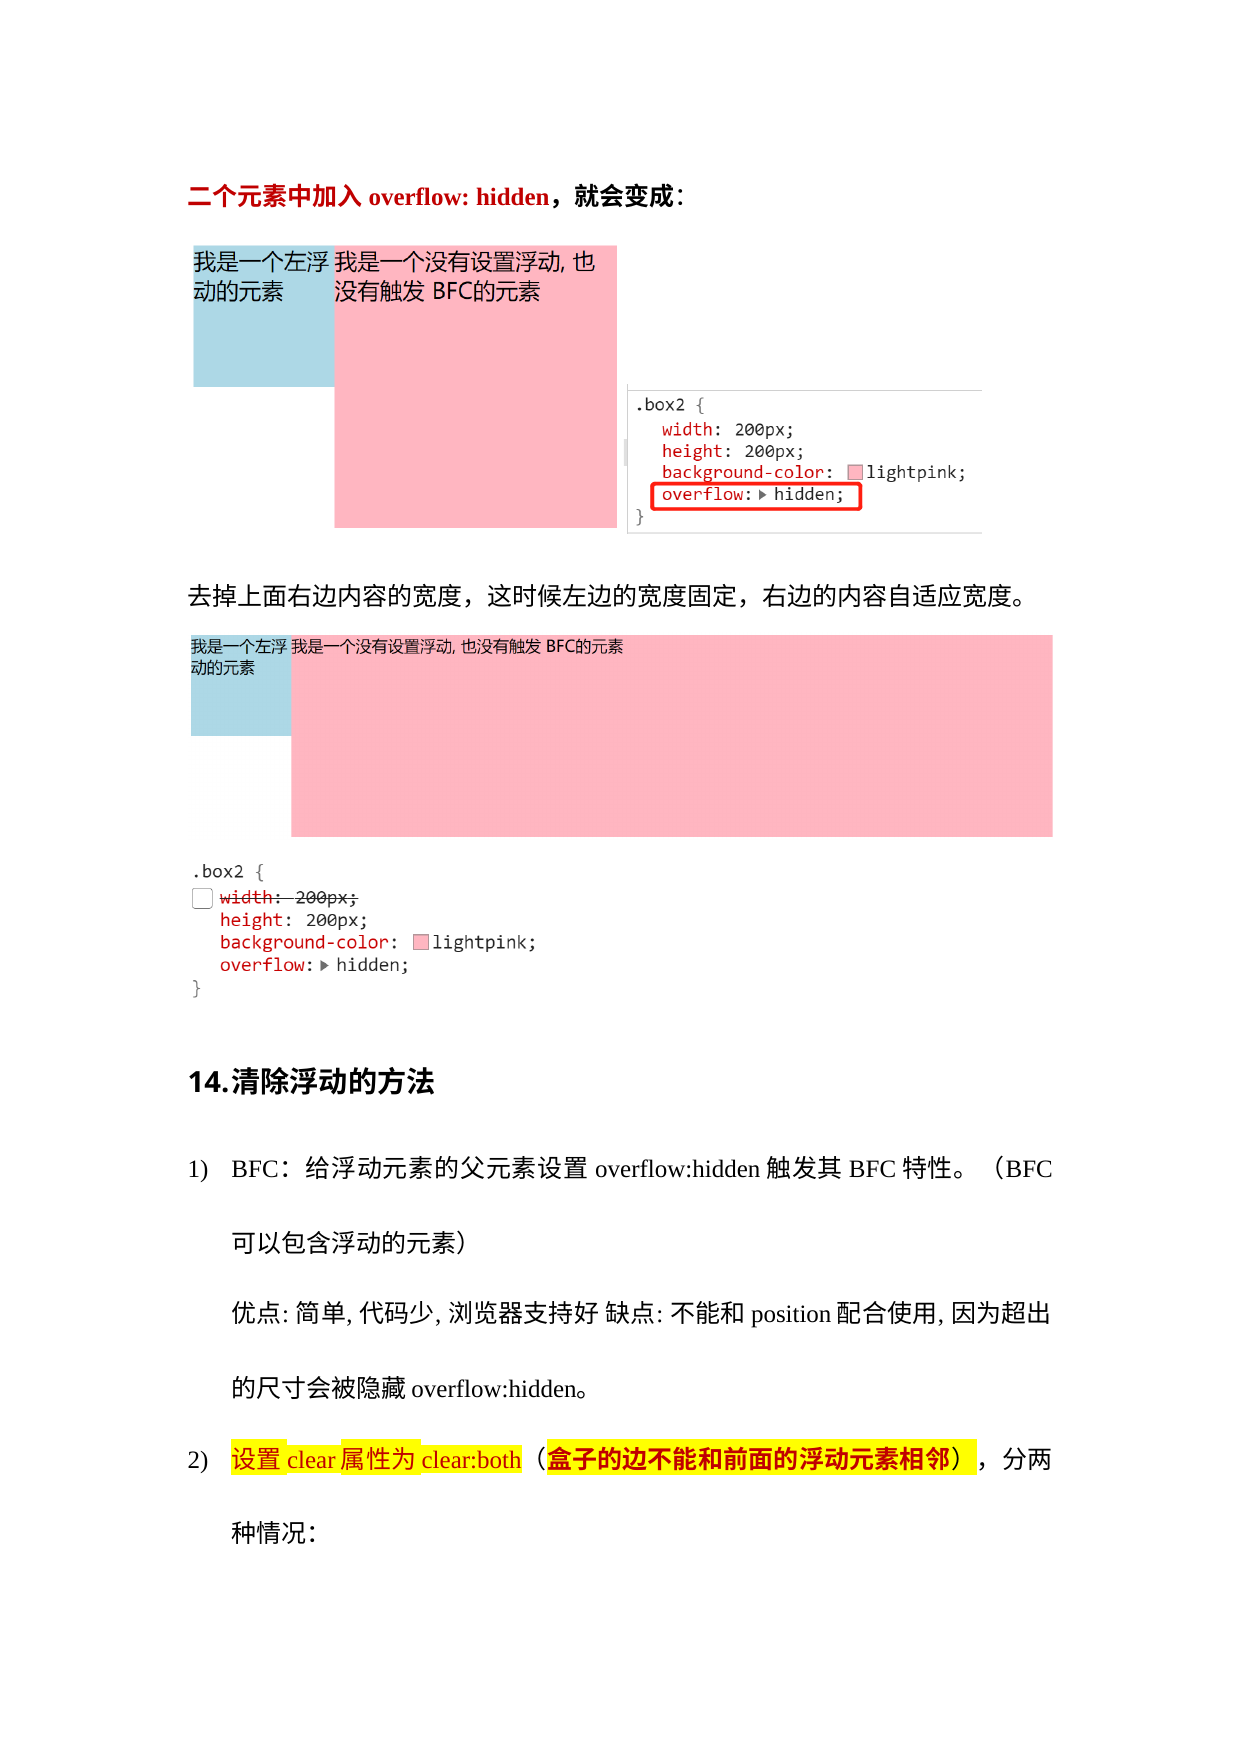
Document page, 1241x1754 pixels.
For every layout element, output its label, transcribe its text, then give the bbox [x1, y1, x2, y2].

picture [187, 632, 1053, 840]
list 设置clear属性为clear:both（盒子的边不能和前面的浮动元素相邻），分两种情况： [187, 1425, 1053, 1564]
subtitle 清除浮动的方法 [187, 1047, 1053, 1112]
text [187, 162, 1053, 227]
picture [187, 232, 982, 534]
list BFC：给浮动元素的父元素设置overflow:hidden触发其BFC特性。（BFC可以包含浮动的元素） [187, 1134, 1053, 1274]
list 优点: 简单, 代码少, 浏览器支持好 缺点: 不能和position配合使用, 因为超出的尺寸会被隐藏overflow:hidden。 [231, 1279, 1053, 1419]
picture [187, 863, 540, 998]
text 去掉上面右边内容的宽度，这时候左边的宽度固定，右边的内容自适应宽度。 [187, 562, 1053, 627]
